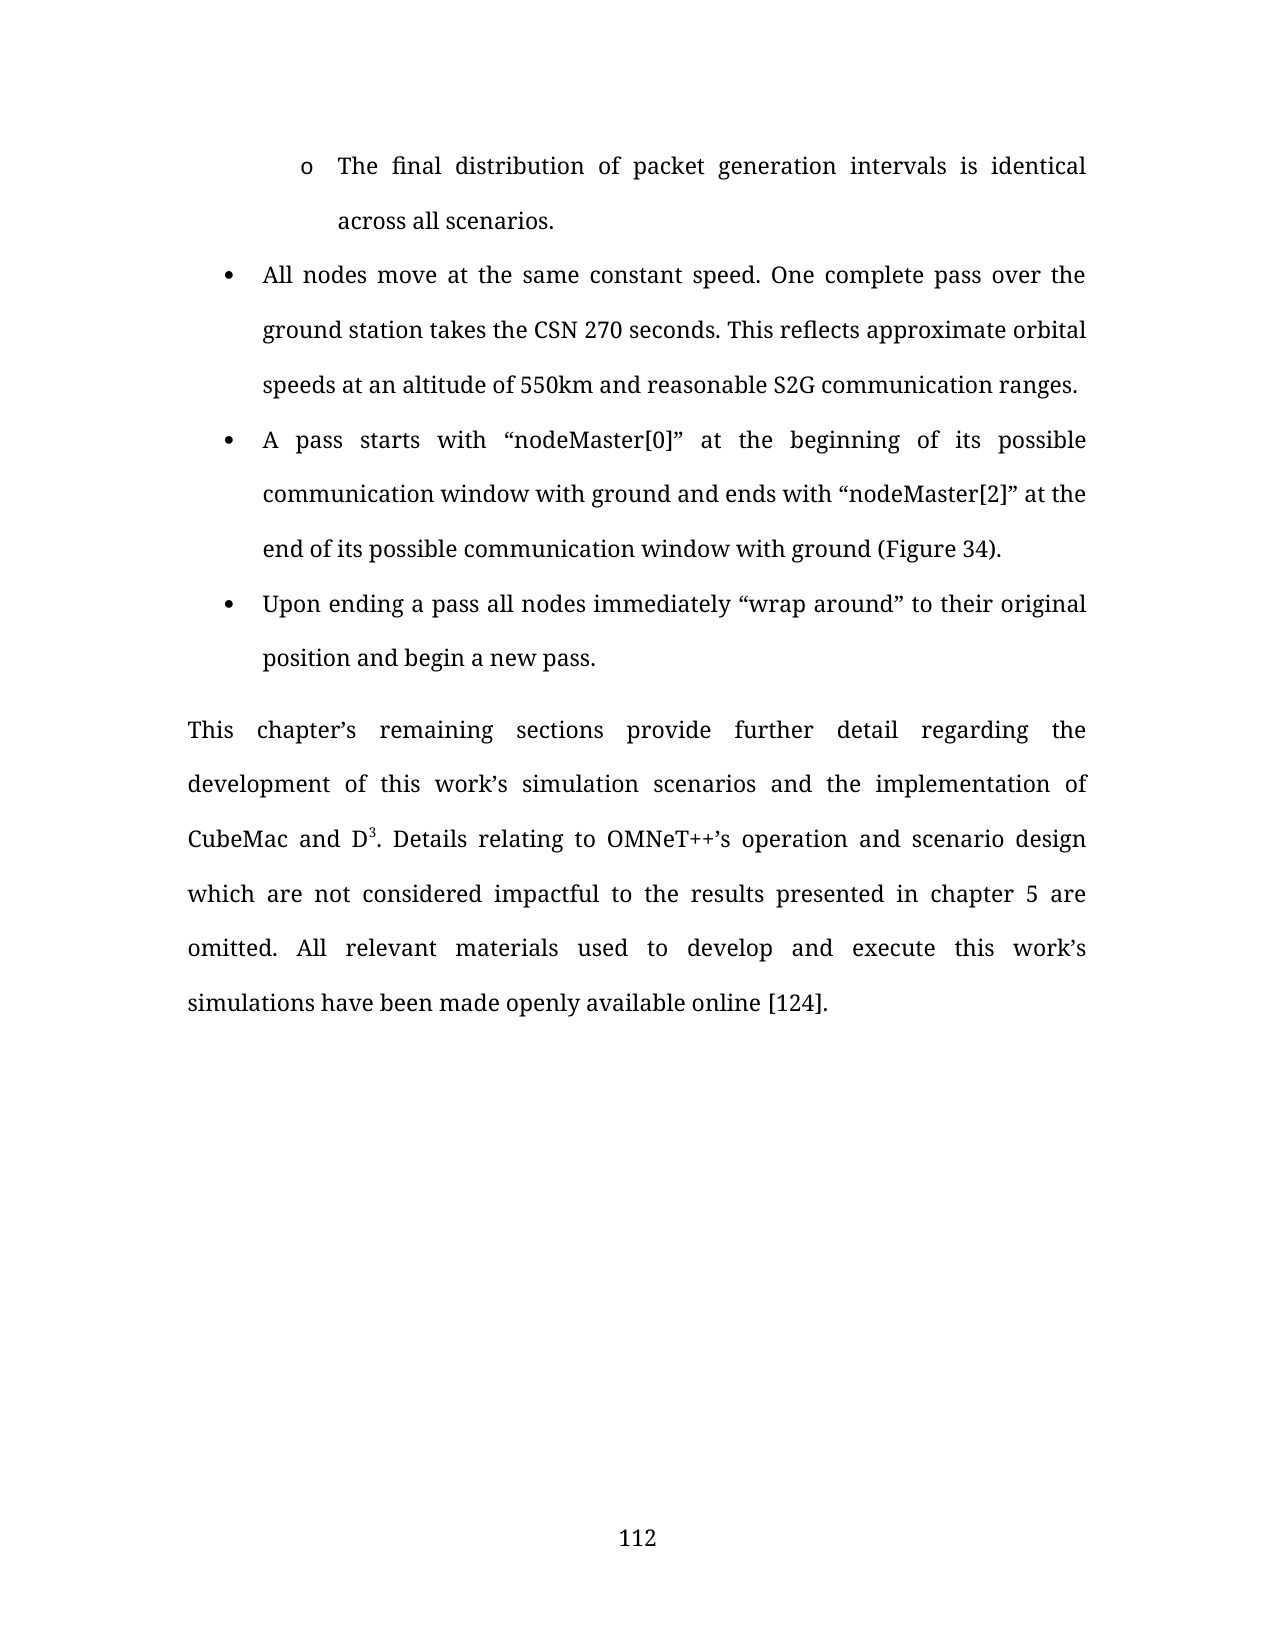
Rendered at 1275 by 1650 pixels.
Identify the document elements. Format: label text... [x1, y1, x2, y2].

list The final distribution of packet generation intervals is identical across all scenarios. [300, 150, 1087, 236]
list A pass starts with “nodeMaster[0]” at the beginning of its possible communication window with ground and ends with “nodeMaster[2]” at the end of its possible communication window with ground (Figure 34). [225, 423, 1087, 564]
text This chapter’s remaining sections provide further detail regarding the development of this work’s simulation scenarios and the implementation of CubeMac and D3. Details relating to OMNeT++’s operation and scenario design which are not considered impactful to the results presented in chapter 5 are omitted. All relevant materials used to develop and execute this work’s simulations have been made openly available online [124]. [187, 714, 1087, 1018]
list All nodes move at the same constant speed. One complete pass over the ground station takes the CSN 270 seconds. This reflects approximate orbital speeds at an altitude of 550km and reasonable S2G communication ranges. [225, 259, 1087, 400]
list Upon ending a pass all nodes immediately “wrap around” to their original position and begin a new pass. [225, 588, 1087, 673]
